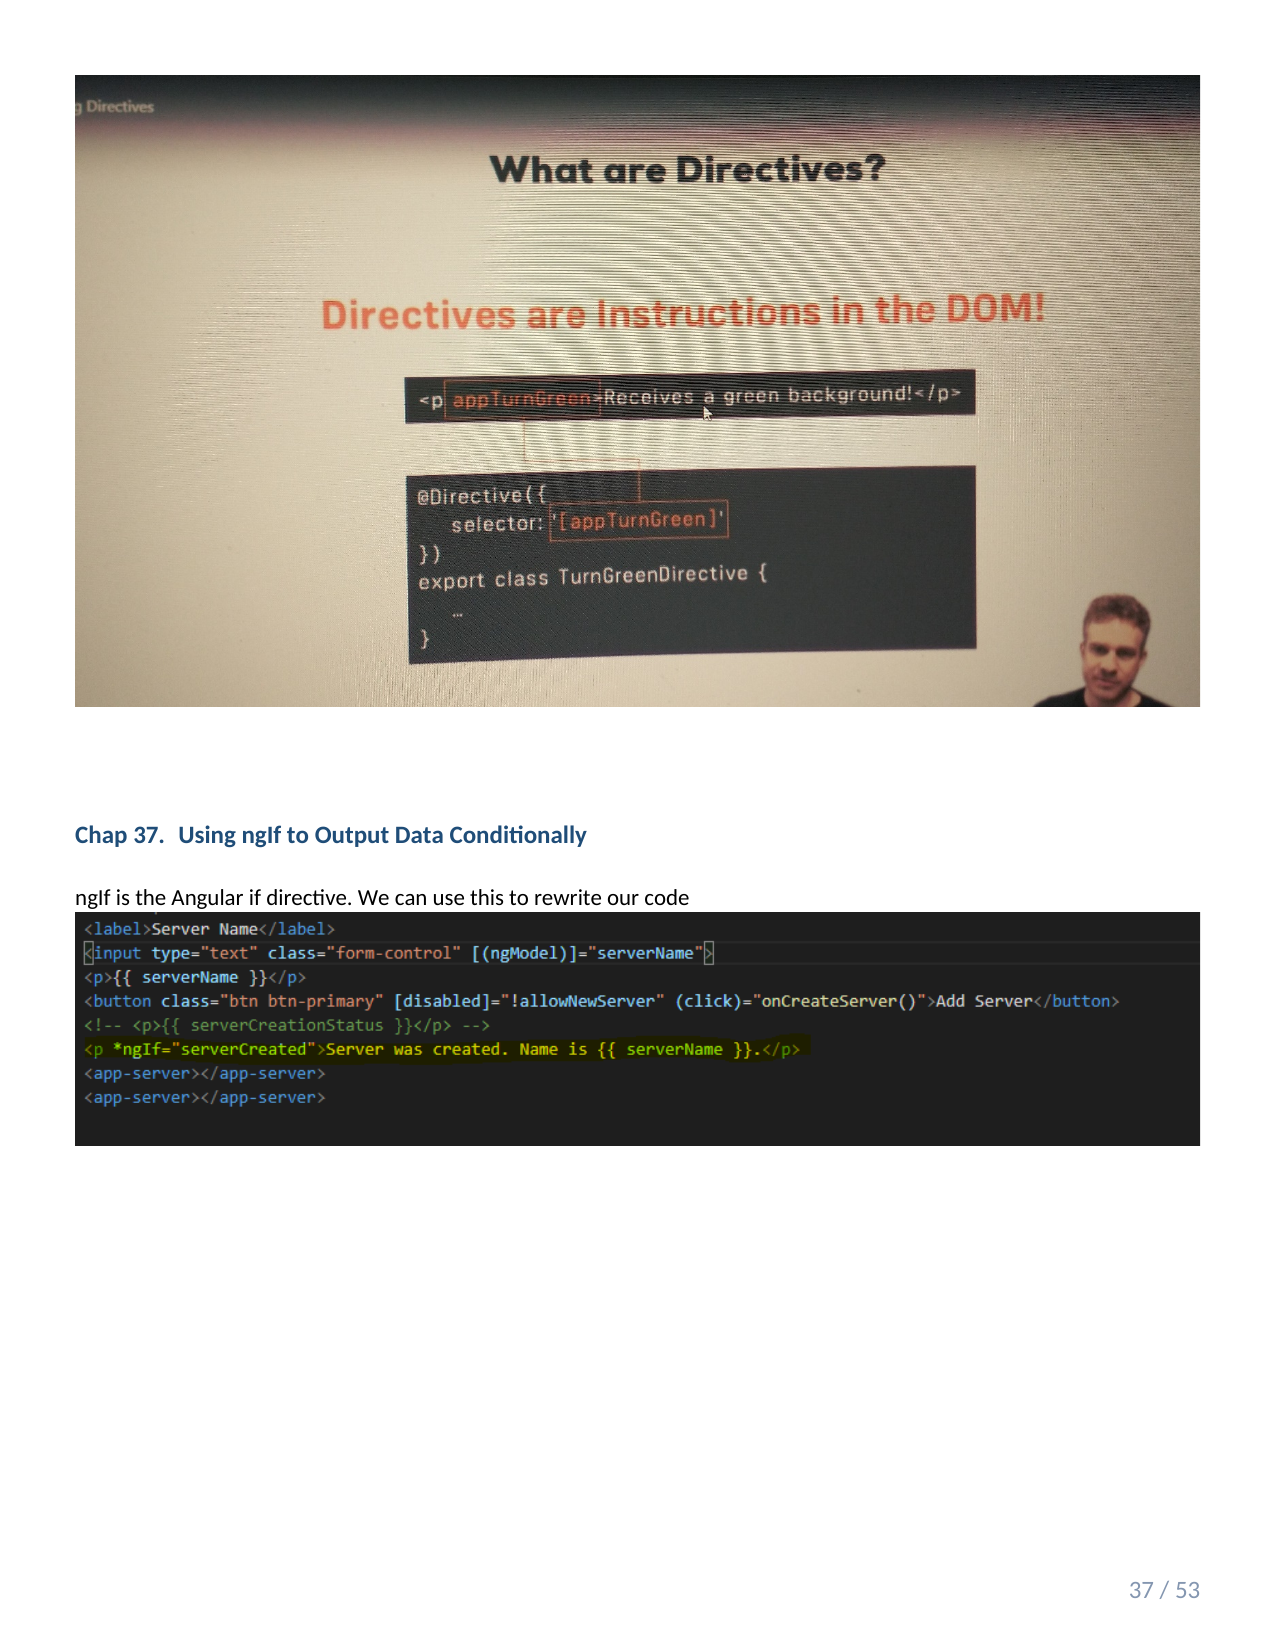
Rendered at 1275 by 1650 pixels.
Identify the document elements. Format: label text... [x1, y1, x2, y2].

subtitle Using ngIf to Output Data Conditionally [75, 819, 1200, 850]
picture [75, 912, 1200, 1146]
text ngIf is the Angular if directive. We can use this to rewrite our code [75, 883, 1200, 911]
picture [75, 75, 1200, 707]
